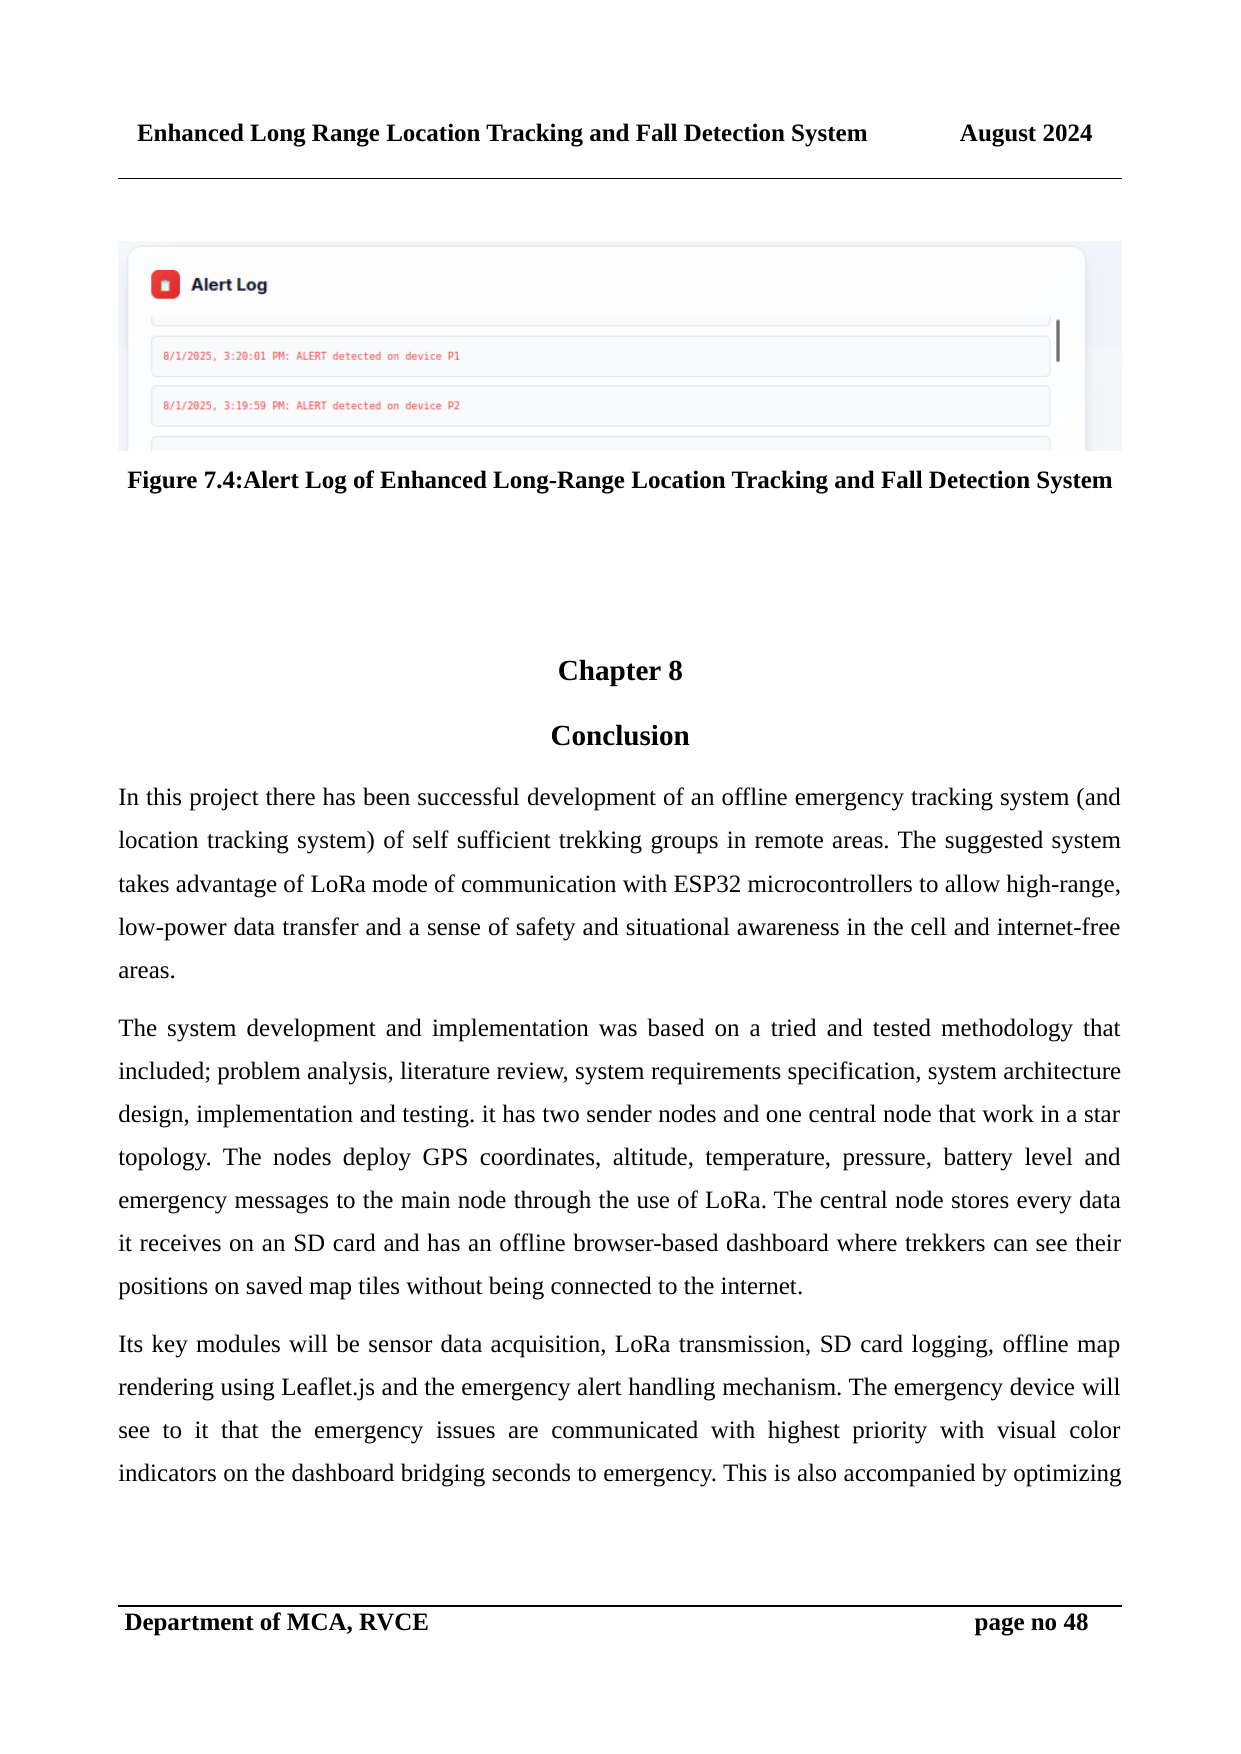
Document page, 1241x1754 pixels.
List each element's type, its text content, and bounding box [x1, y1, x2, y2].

text The system development and implementation was based on a tried and tested methodology that included; problem analysis, literature review, system requirements specification, system architecture design, implementation and testing. it has two sender nodes and one central node that work in a star topology. The nodes deploy GPS coordinates, altitude, temperature, pressure, battery level and emergency messages to the main node through the use of LoRa. The central node stores every data it receives on an SD card and has an offline browser-based dashboard where trekkers can see their positions on saved map tiles without being connected to the internet. [118, 1013, 1122, 1300]
text Figure 7.4:Alert Log of Enhanced Long-Range Location Tracking and Fall Detection System [118, 451, 1122, 494]
subtitle Chapter 8 [118, 653, 1122, 686]
picture [118, 241, 1123, 451]
text In this project there has been successful development of an offline emergency tracking system (and location tracking system) of self sufficient trekking groups in remote areas. The suggested system takes advantage of LoRa mode of communication with ESP32 microcontrollers to allow high-range, low-power data transfer and a sense of safety and situational awareness in the cell and internet-free areas. [118, 782, 1122, 984]
subtitle Conclusion [118, 718, 1122, 751]
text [118, 1329, 1122, 1487]
